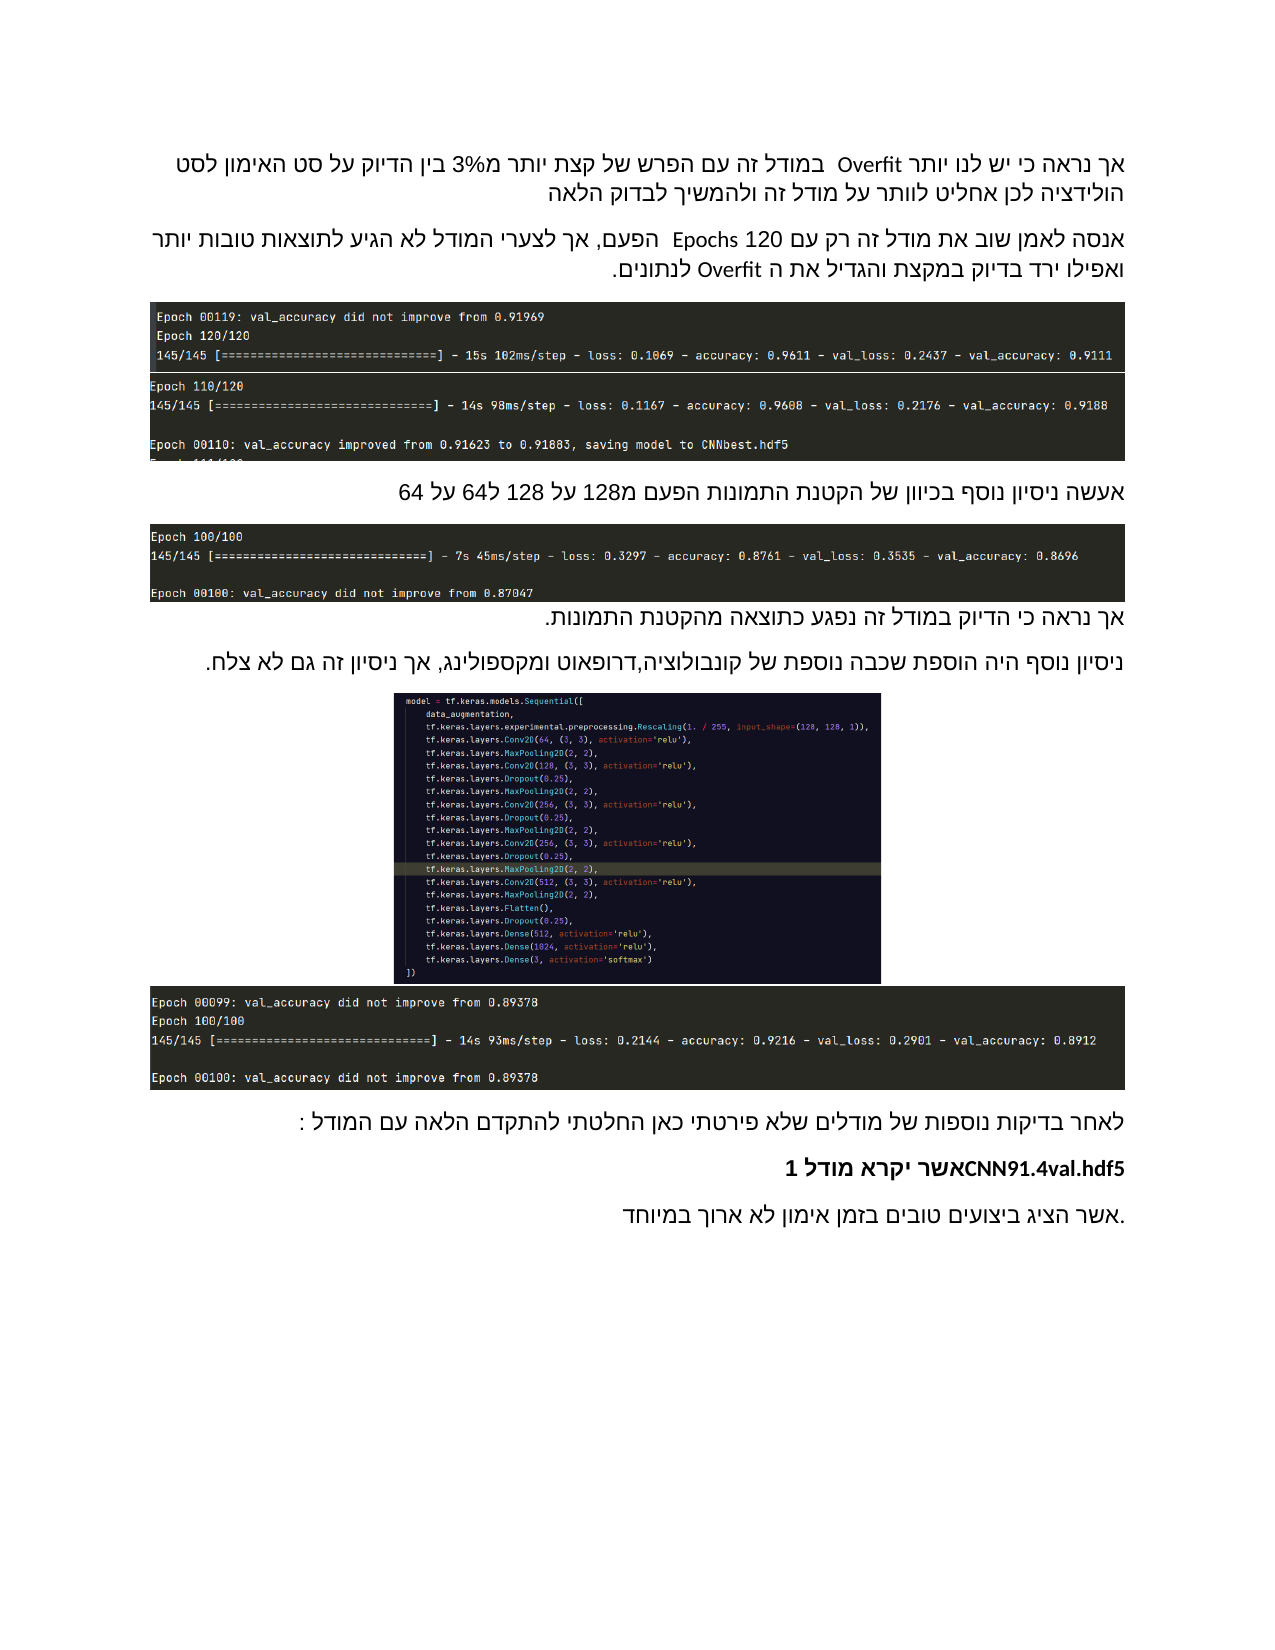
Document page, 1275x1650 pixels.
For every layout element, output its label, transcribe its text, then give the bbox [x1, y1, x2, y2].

text אך נראה כי הדיוק במודל זה נפגע כתוצאה מהקטנת התמונות. [150, 602, 1125, 630]
picture [150, 373, 1125, 461]
text אשר הציג ביצועים טובים בזמן אימון לא ארוך במיוחד. [150, 1201, 1125, 1229]
text אשר יקרא מודל 1CNN91.4val.hdf5 [150, 1154, 1125, 1182]
text אך נראה כי יש לנו יותר Overfit במודל זה עם הפרש של קצת יותר מ3% בין הדיוק על סט האימון לסט הולידציה לכן אחליט לוותר על מודל זה ולהמשיך לבדוק הלאה [150, 150, 1125, 206]
picture [150, 986, 1125, 1090]
text לאחר בדיקות נוספות של מודלים שלא פירטתי כאן החלטתי להתקדם הלאה עם המודל : [150, 1109, 1125, 1135]
picture [150, 302, 1125, 372]
text אנסה לאמן שוב את מודל זה רק עם 120 Epochs הפעם, אך לצערי המודל לא הגיע לתוצאות טובות יותר ואפילו ירד בדיוק במקצת והגדיל את ה Overfit לנתונים. [150, 225, 1125, 283]
text ניסיון נוסף היה הוספת שכבה נוספת של קונבולוציה,דרופאוט ומקספולינג, אך ניסיון זה גם לא צלח. [150, 648, 1125, 675]
text אעשה ניסיון נוסף בכיוון של הקטנת התמונות הפעם מ128 על 128 ל64 על 64 [150, 479, 1125, 506]
picture [393, 693, 882, 984]
picture [150, 524, 1125, 602]
